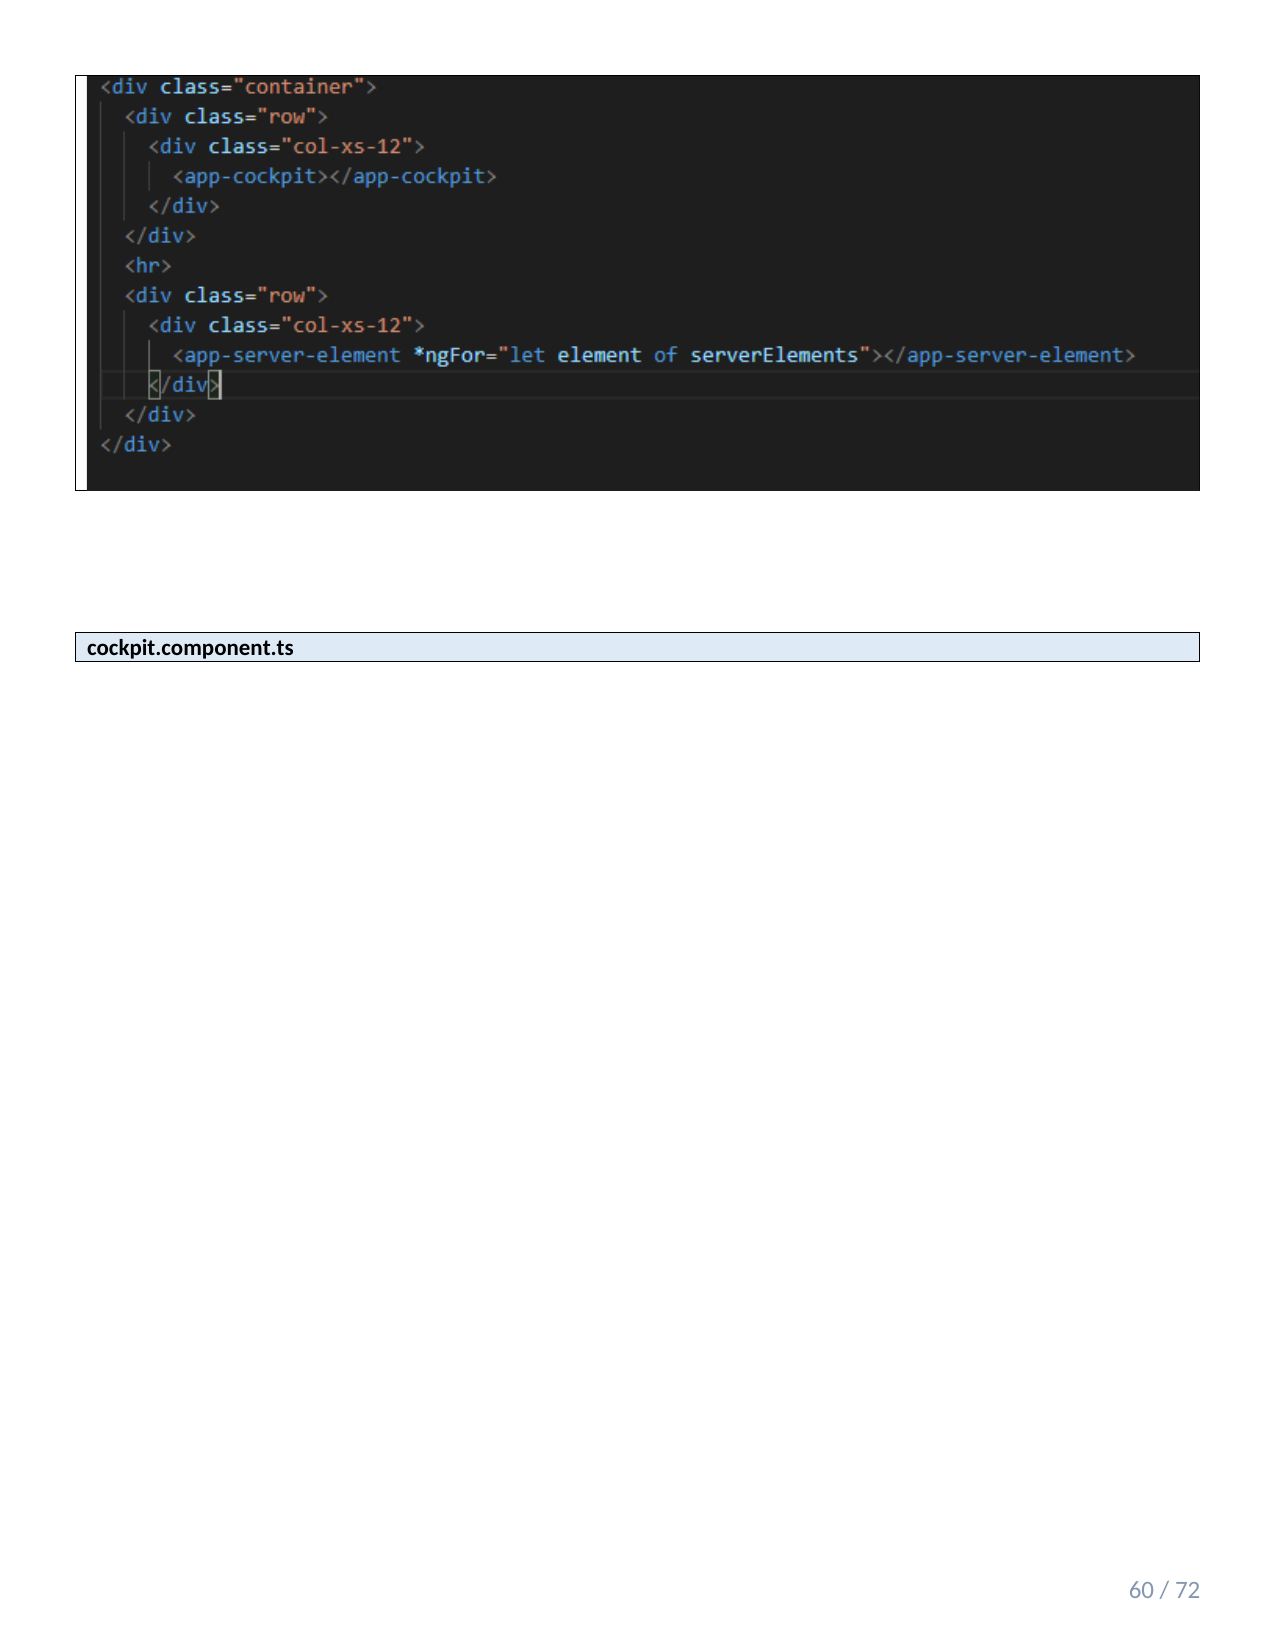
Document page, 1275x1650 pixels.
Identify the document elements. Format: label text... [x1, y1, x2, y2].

table_cell [76, 76, 86, 490]
table_header cockpit.component.ts [76, 633, 1199, 661]
picture [86, 76, 1200, 491]
